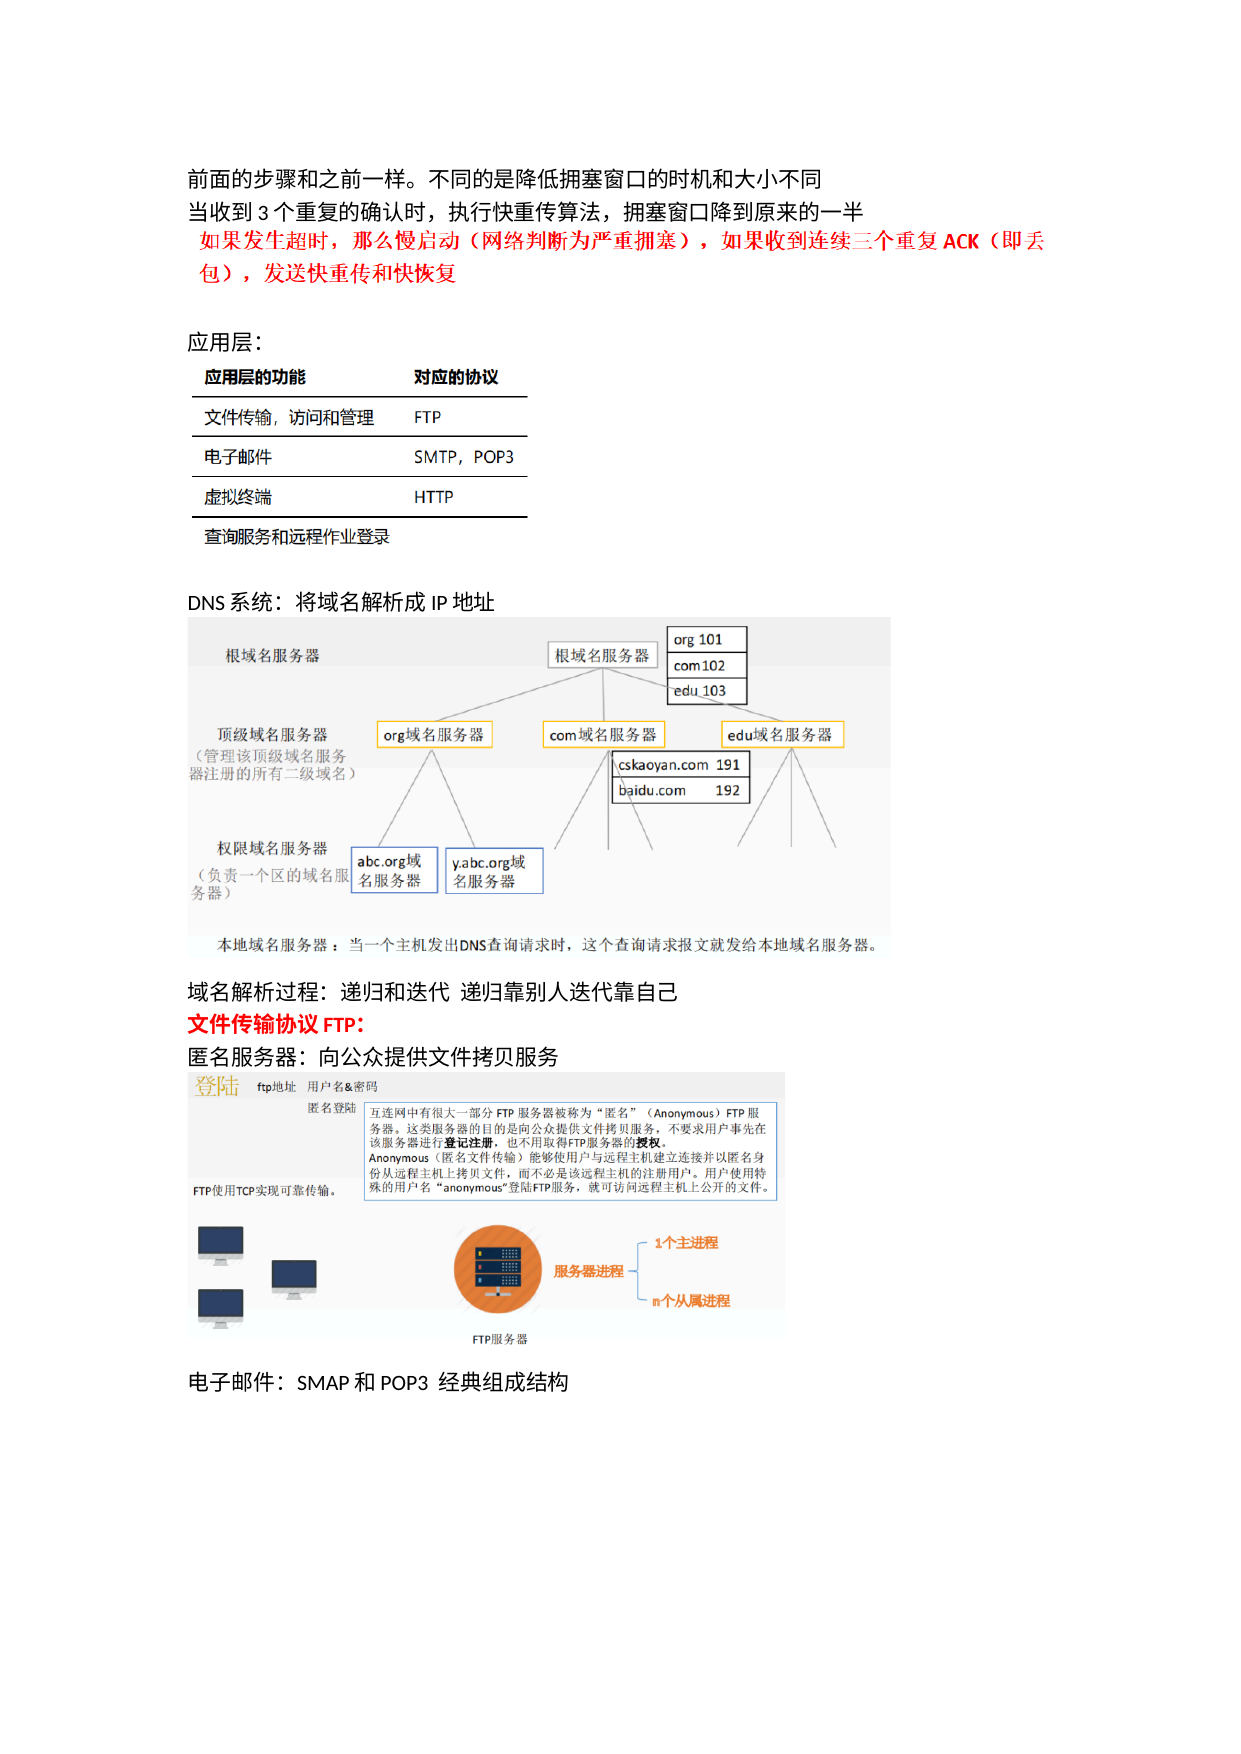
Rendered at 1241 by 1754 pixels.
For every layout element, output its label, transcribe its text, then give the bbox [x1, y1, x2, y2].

text 应用层： [187, 324, 1053, 357]
text 匿名服务器：向公众提供文件拷贝服务 [187, 1039, 1053, 1072]
text 当收到3个重复的确认时，执行快重传算法，拥塞窗口降到原来的一半 [187, 194, 1053, 227]
text DNS系统：将域名解析成IP地址 [187, 584, 1053, 617]
picture [187, 227, 1053, 294]
text 电子邮件：SMAP和POP3 经典组成结构 [187, 1364, 1053, 1397]
picture [187, 1072, 786, 1345]
text 前面的步骤和之前一样。不同的是降低拥塞窗口的时机和大小不同 [187, 162, 1053, 194]
picture [187, 357, 548, 553]
text 文件传输协议FTP： [187, 1007, 1053, 1039]
text 域名解析过程：递归和迭代 递归靠别人迭代靠自己 [187, 974, 1053, 1007]
picture [187, 617, 891, 958]
